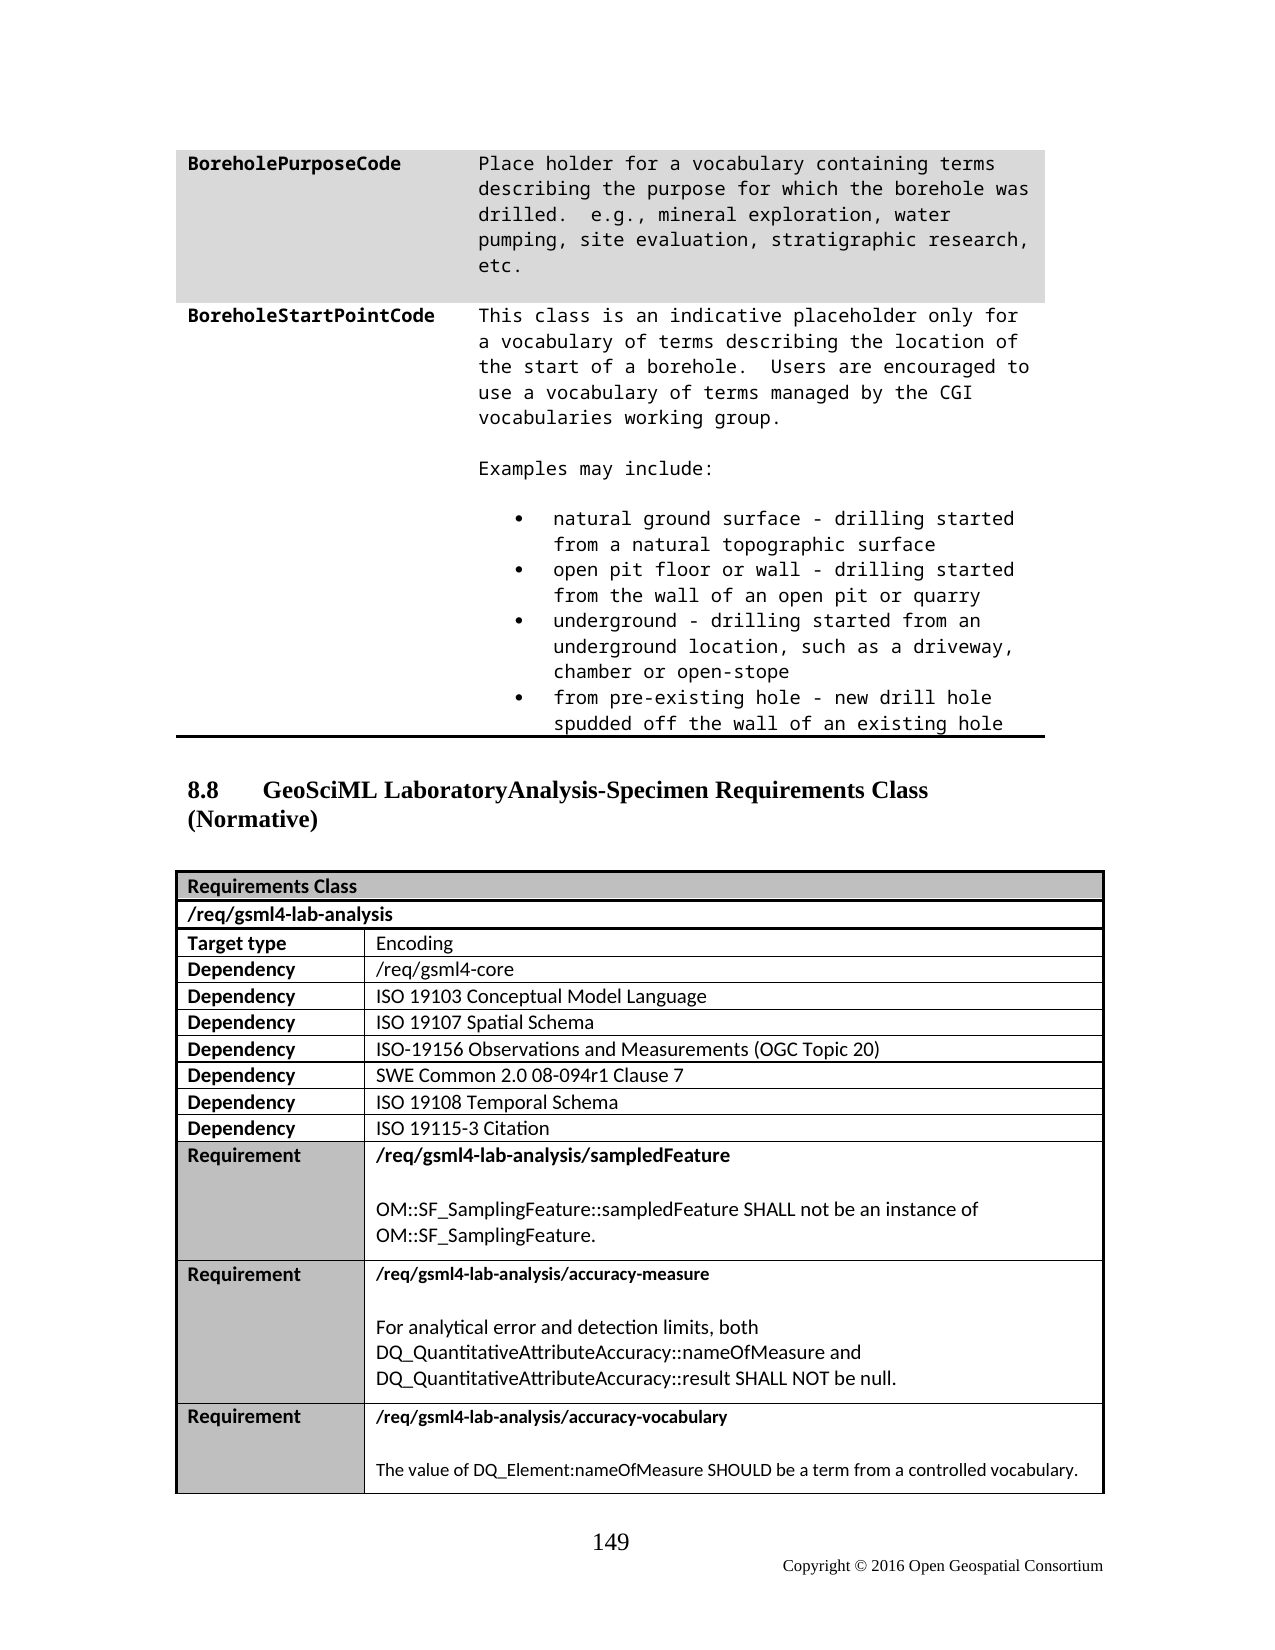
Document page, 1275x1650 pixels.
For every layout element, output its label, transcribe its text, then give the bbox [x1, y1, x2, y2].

table_cell /req/gsml4-lab-analysis/accuracy-measure For analytical error and detection limits, both DQ_QuantitativeAttributeAccuracy::nameOfMeasure and DQ_QuantitativeAttributeAccuracy::result SHALL NOT be null. [365, 1261, 1102, 1403]
table_header Requirements Class [178, 873, 1102, 898]
table_cell Dependency [178, 1010, 364, 1035]
table_cell Requirement [178, 1142, 364, 1260]
table_cell BoreholeStartPointCode [176, 303, 467, 735]
table_cell Dependency [178, 1063, 364, 1088]
table_cell Dependency [178, 1115, 364, 1141]
table_cell Place holder for a vocabulary containing terms describing the purpose for which the borehole was drilled. e.g., mineral exploration, water pumping, site evaluation, stratigraphic research, etc. [467, 150, 1045, 303]
table_cell Dependency [178, 1036, 364, 1061]
table_cell /req/gsml4-lab-analysis/sampledFeature OM::SF_SamplingFeature::sampledFeature SHALL not be an instance of OM::SF_SamplingFeature. [365, 1142, 1102, 1260]
table_cell Target type [178, 930, 364, 956]
table_cell ISO 19103 Conceptual Model Language [365, 983, 1102, 1008]
table_cell ISO 19108 Temporal Schema [365, 1089, 1102, 1114]
subtitle GeoSciML LaboratoryAnalysis-Specimen Requirements Class (Normative) [187, 775, 1034, 832]
table_cell /req/gsml4-lab-analysis/accuracy-vocabulary The value of DQ_Element:nameOfMeasure SHOULD be a term from a controlled vocabulary. [365, 1404, 1102, 1493]
table_cell ISO 19115-3 Citation [365, 1115, 1102, 1141]
table_cell Dependency [178, 983, 364, 1008]
table_cell ISO 19107 Spatial Schema [365, 1010, 1102, 1035]
table_cell Requirement [178, 1404, 364, 1493]
table_cell Dependency [178, 1089, 364, 1114]
table_cell Encoding [365, 930, 1102, 956]
table_cell BoreholePurposeCode [176, 150, 467, 303]
table_cell This class is an indicative placeholder only for a vocabulary of terms describing the location of the start of a borehole. Users are encouraged to use a vocabulary of terms managed by the CGI vocabularies working group. Examples may include: natural ground surface - drilling started from a natural topographic surface open pit floor or wall - drilling started from the wall of an open pit or quarry underground - drilling started from an underground location, such as a driveway, chamber or open-stope from pre-existing hole - new drill hole spudded off the wall of an existing hole [467, 303, 1045, 735]
table_cell Requirement [178, 1261, 364, 1403]
table_cell Dependency [178, 957, 364, 982]
table_cell /req/gsml4-lab-analysis [178, 902, 1102, 927]
table_cell SWE Common 2.0 08-094r1 Clause 7 [365, 1063, 1102, 1088]
table_cell /req/gsml4-core [365, 957, 1102, 982]
table_cell ISO-19156 Observations and Measurements (OGC Topic 20) [365, 1036, 1102, 1061]
